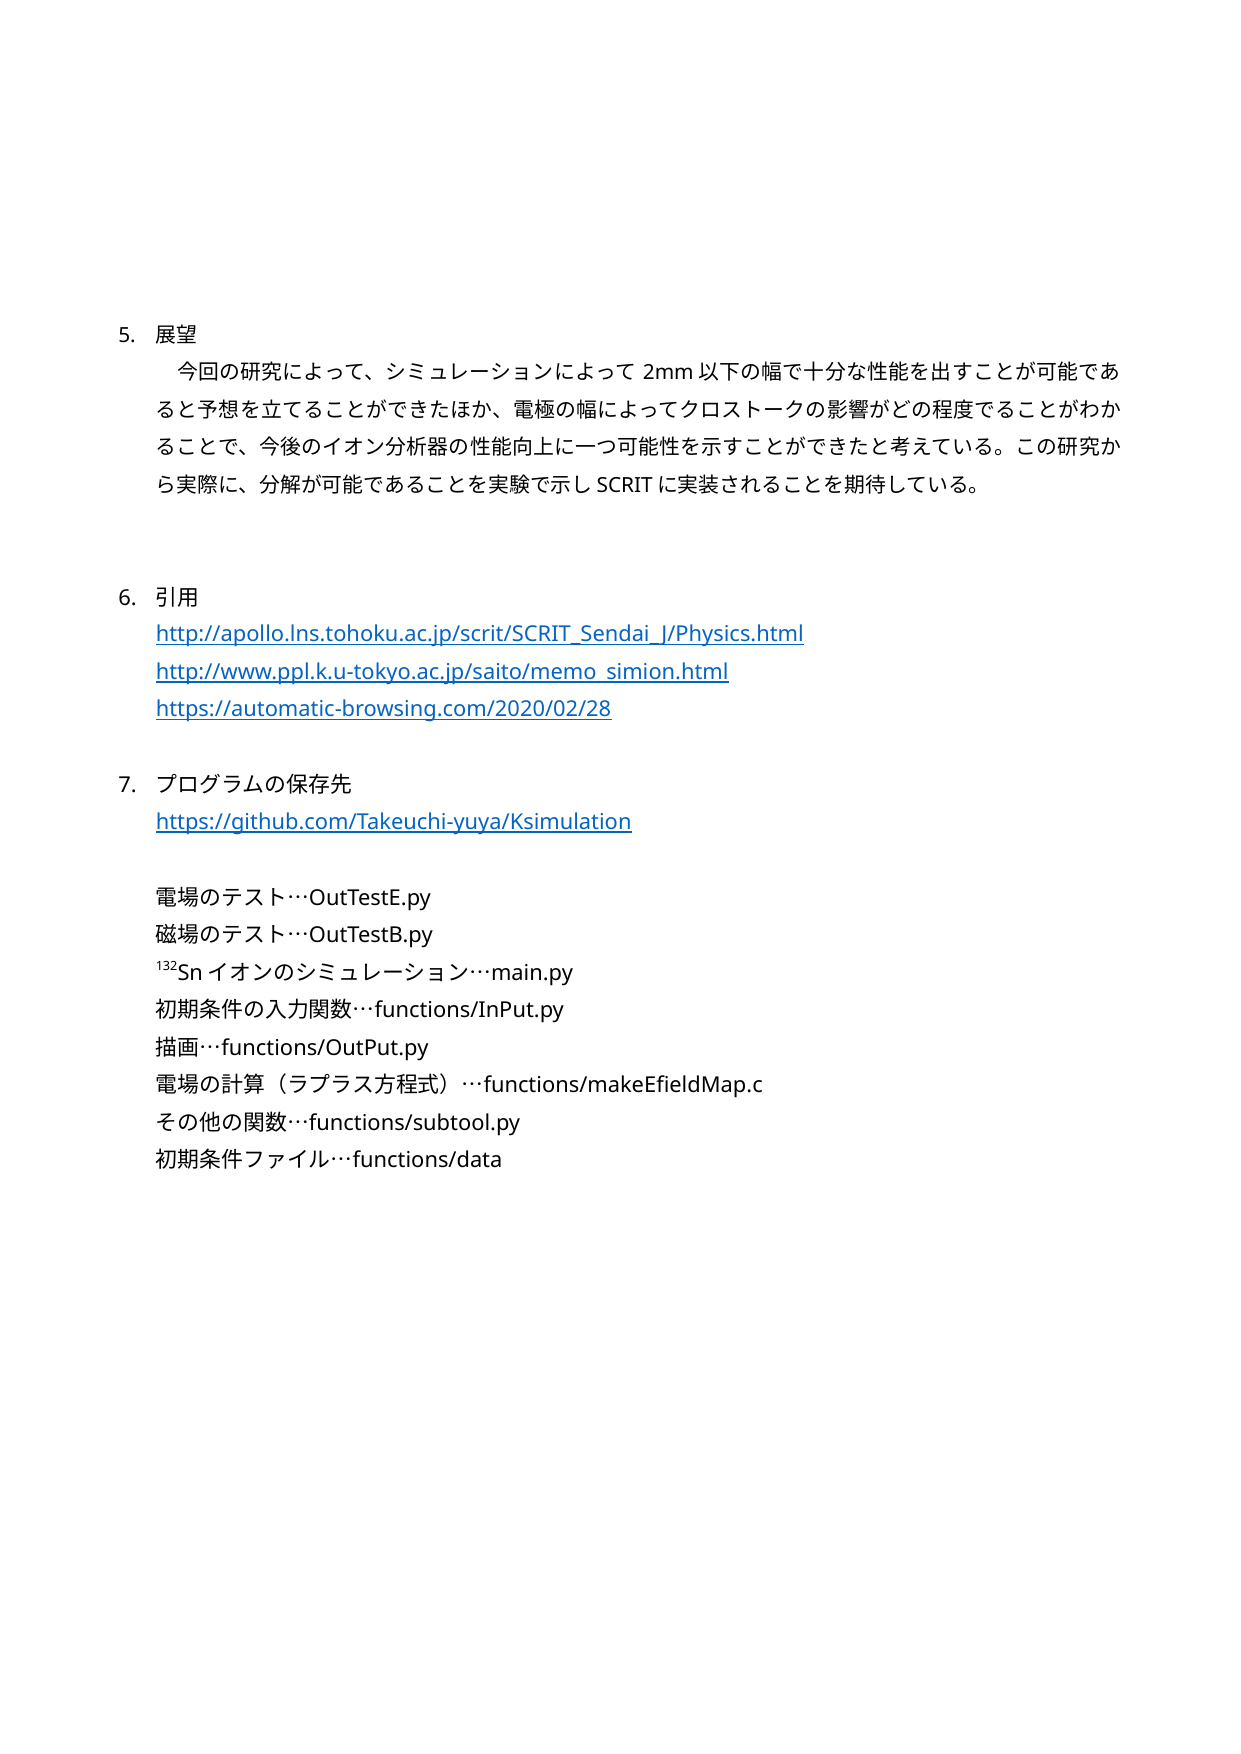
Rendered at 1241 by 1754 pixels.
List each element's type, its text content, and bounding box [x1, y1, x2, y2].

list 電場の計算（ラプラス方程式）…functions/makeEfieldMap.c [156, 1064, 1122, 1102]
list http://www.ppl.k.u-tokyo.ac.jp/saito/memo_simion.html [156, 652, 1122, 689]
list 展望 [118, 314, 1122, 352]
list 132Snイオンのシミュレーション…main.py [156, 952, 1122, 989]
list 今回の研究によって、シミュレーションによって2mm以下の幅で十分な性能を出すことが可能であると予想を立てることができたほか、電極の幅によってクロストークの影響がどの程度でることがわかることで、今後のイオン分析器の性能向上に一つ可能性を示すことができたと考えている。この研究から実際に、分解が可能であることを実験で示しSCRITに実装されることを期待している。 [156, 352, 1122, 502]
list その他の関数…functions/subtool.py [156, 1102, 1122, 1139]
list プログラムの保存先 [118, 764, 1122, 802]
list 初期条件の入力関数…functions/InPut.py [156, 989, 1122, 1027]
list 磁場のテスト…OutTestB.py [156, 914, 1122, 952]
list 電場のテスト…OutTestE.py [156, 877, 1122, 914]
list 描画…functions/OutPut.py [156, 1027, 1122, 1064]
list 引用 [118, 577, 1122, 614]
list https://github.com/Takeuchi-yuya/Ksimulation [156, 802, 1122, 839]
list https://automatic-browsing.com/2020/02/28 [156, 689, 1122, 727]
list 初期条件ファイル…functions/data [156, 1139, 1122, 1177]
list http://apollo.lns.tohoku.ac.jp/scrit/SCRIT_Sendai_J/Physics.html [156, 614, 1122, 652]
